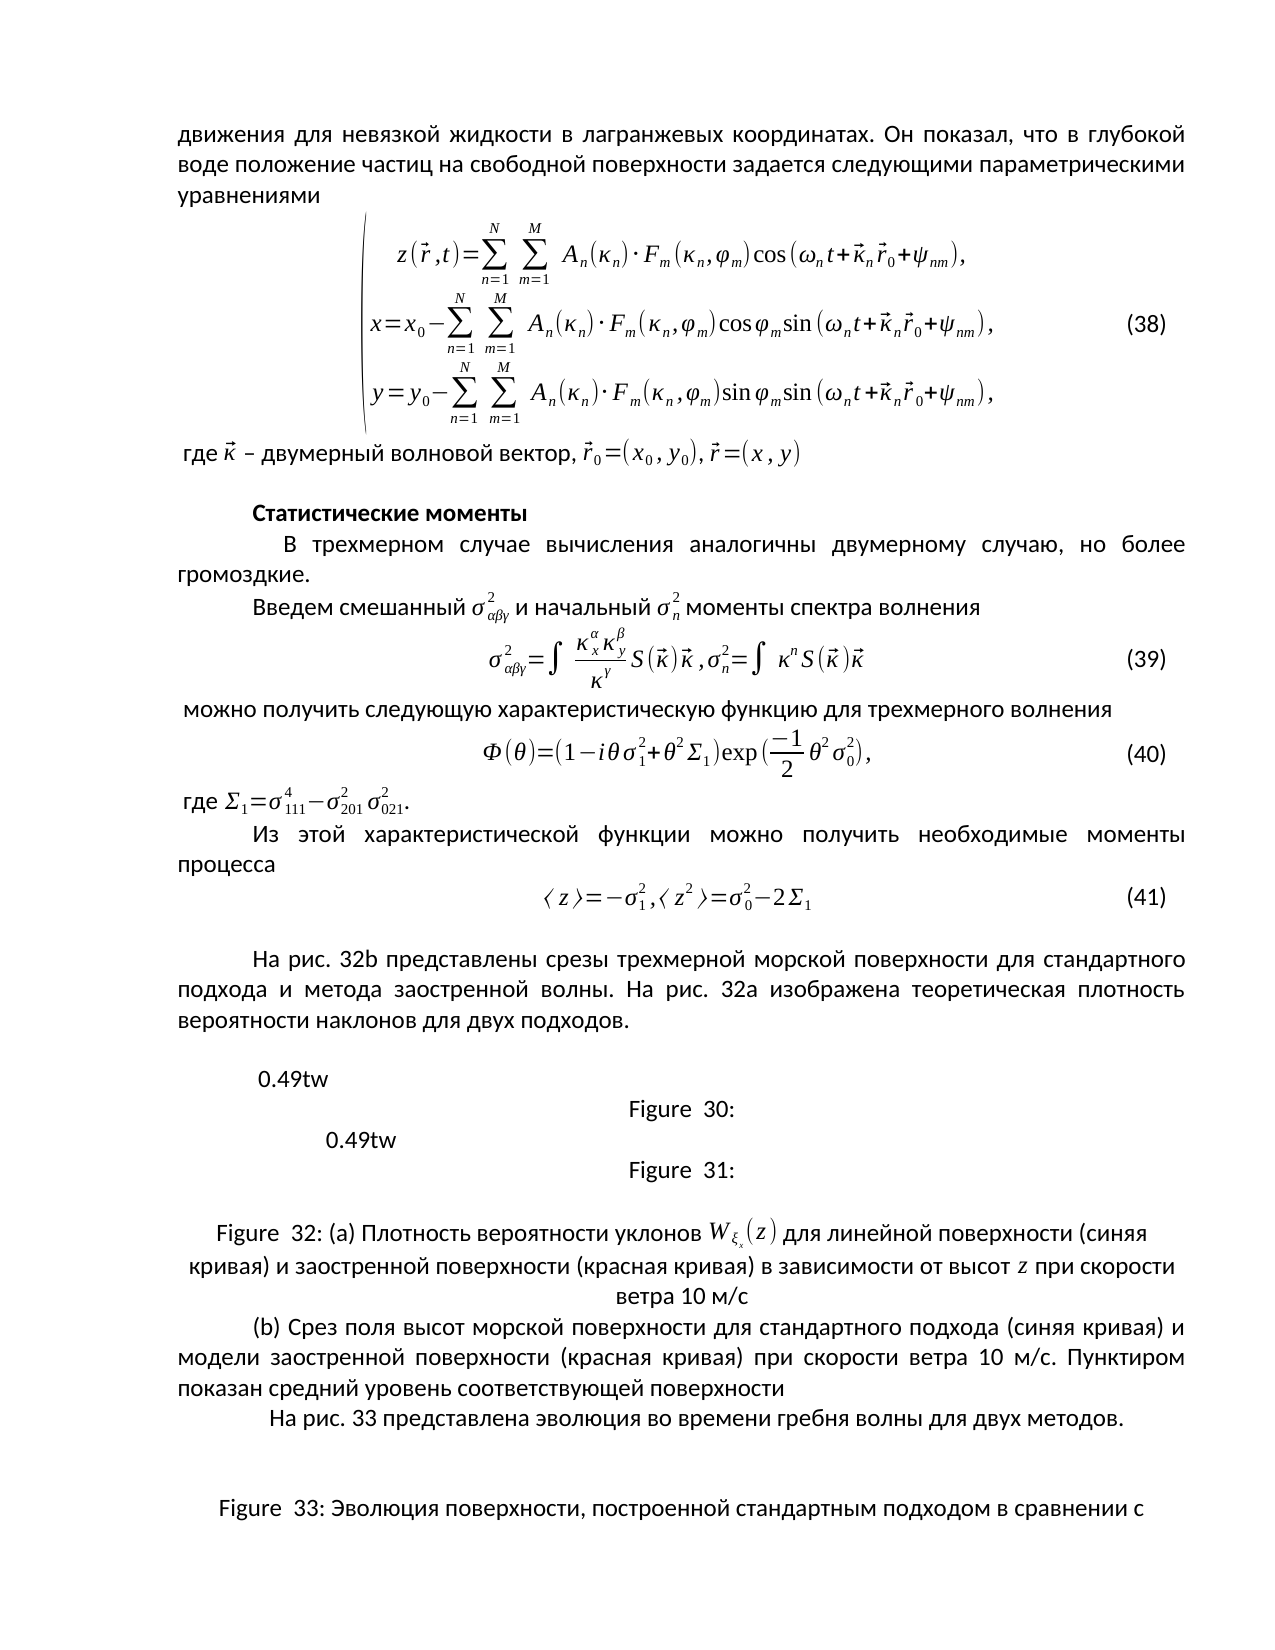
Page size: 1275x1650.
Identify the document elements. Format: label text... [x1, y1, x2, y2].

text (40) [177, 724, 1186, 783]
text Figure 31: [177, 1154, 1186, 1185]
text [177, 118, 1186, 210]
text (39) [177, 624, 1186, 694]
text (b) Срез поля высот морской поверхности для стандартного подхода (синяя кривая) и модели заостренной поверхности (красная кривая) при скорости ветра 10 м/с. Пунктиром показан средний уровень соответствующей поверхности [177, 1311, 1186, 1402]
text (41) [177, 879, 1186, 914]
text (38) [177, 210, 1186, 437]
text Введем смешанный и начальный моменты спектра волнения [177, 589, 1186, 624]
text В трехмерном случае вычисления аналогичны двумерному случаю, но более громоздкие. [177, 528, 1186, 589]
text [177, 1492, 1186, 1523]
text Figure 30: [177, 1093, 1186, 1124]
text На рис. 33 представлена эволюция во времени гребня волны для двух методов. [177, 1402, 1186, 1433]
text где . [177, 783, 1186, 818]
text Статистические моменты [177, 497, 1186, 528]
text Figure 32: (a) Плотность вероятности уклонов для линейной поверхности (синяя кривая) и заостренной поверхности (красная кривая) в зависимости от высот при скорости ветра 10 м/с [177, 1216, 1186, 1311]
text можно получить следующую характеристическую функцию для трехмерного волнения [177, 694, 1186, 724]
text 0.49tw [177, 1063, 1186, 1093]
text где – двумерный волновой вектор, , [177, 437, 1186, 469]
text На рис. 32b представлены срезы трехмерной морской поверхности для стандартного подхода и метода заостренной волны. На рис. 32a изображена теоретическая плотность вероятности наклонов для двух подходов. [177, 943, 1186, 1034]
text Из этой характеристической функции можно получить необходимые моменты процесса [177, 818, 1186, 879]
text 0.49tw [177, 1124, 1186, 1154]
